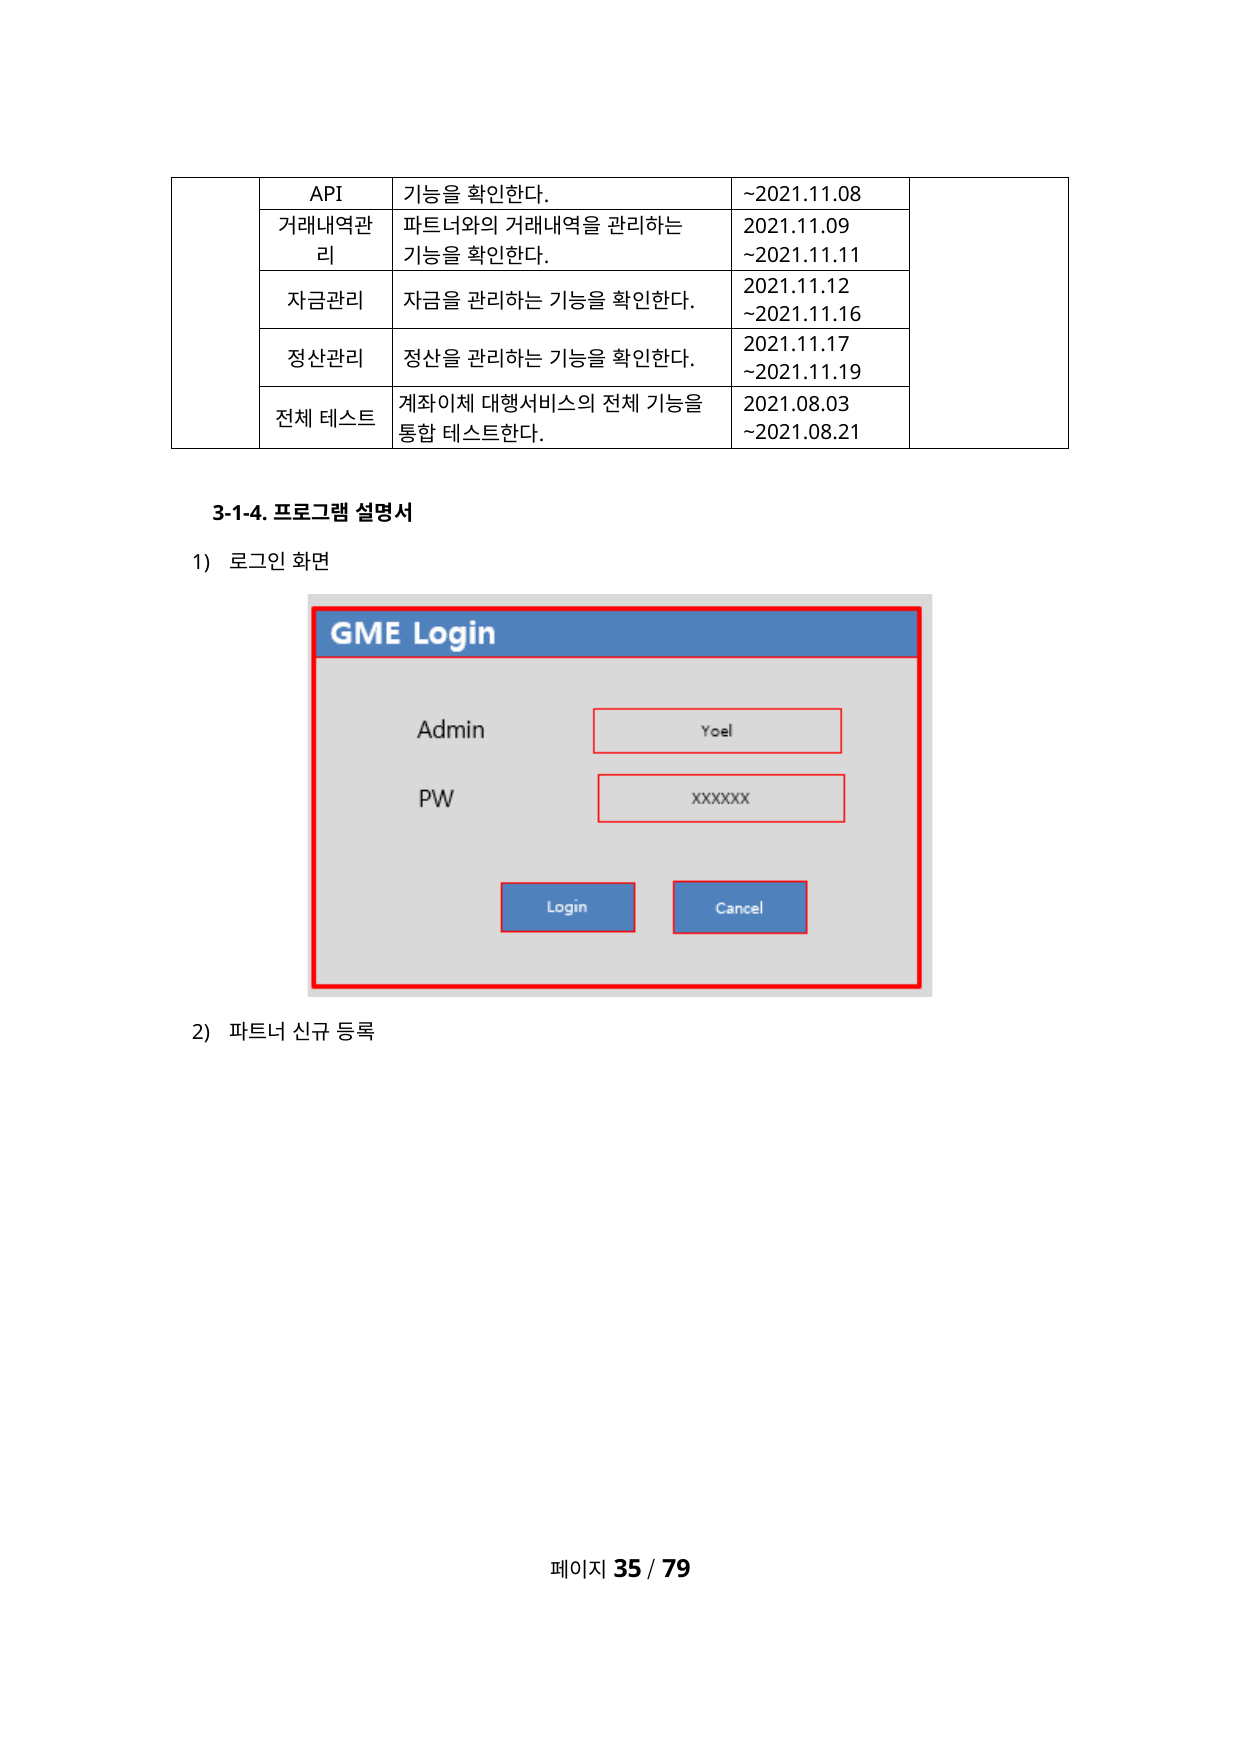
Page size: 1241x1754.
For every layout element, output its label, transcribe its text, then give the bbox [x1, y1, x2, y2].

list 파트너 신규 등록 [192, 1015, 1090, 1045]
table_cell 2021.11.12 ~2021.11.16 [732, 271, 909, 328]
table_cell 거래내역관리 [260, 210, 392, 270]
subtitle 3-1-4. 프로그램 설명서 [212, 496, 1090, 526]
table_cell 2021.11.17 ~2021.11.19 [732, 329, 909, 386]
table_cell 자금관리 [260, 271, 392, 328]
table_cell 정산을 관리하는 기능을 확인한다. [393, 329, 731, 386]
table_cell 자금을 관리하는 기능을 확인한다. [393, 271, 731, 328]
table_cell 전체 테스트 [260, 387, 392, 447]
table_cell 파트너와의 거래내역을 관리하는 기능을 확인한다. [393, 210, 731, 270]
picture [307, 594, 933, 997]
table_cell 2021.08.03 ~2021.08.21 [732, 387, 909, 447]
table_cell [732, 178, 909, 208]
list 로그인 화면 [192, 545, 1090, 576]
table_cell 파트너연동API [260, 178, 392, 208]
table_cell 계좌이체 대행서비스의 전체 기능을 통합 테스트한다. [393, 387, 731, 447]
table_cell 2021.11.09 ~2021.11.11 [732, 210, 909, 270]
table_cell 정산관리 [260, 329, 392, 386]
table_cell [393, 178, 731, 208]
